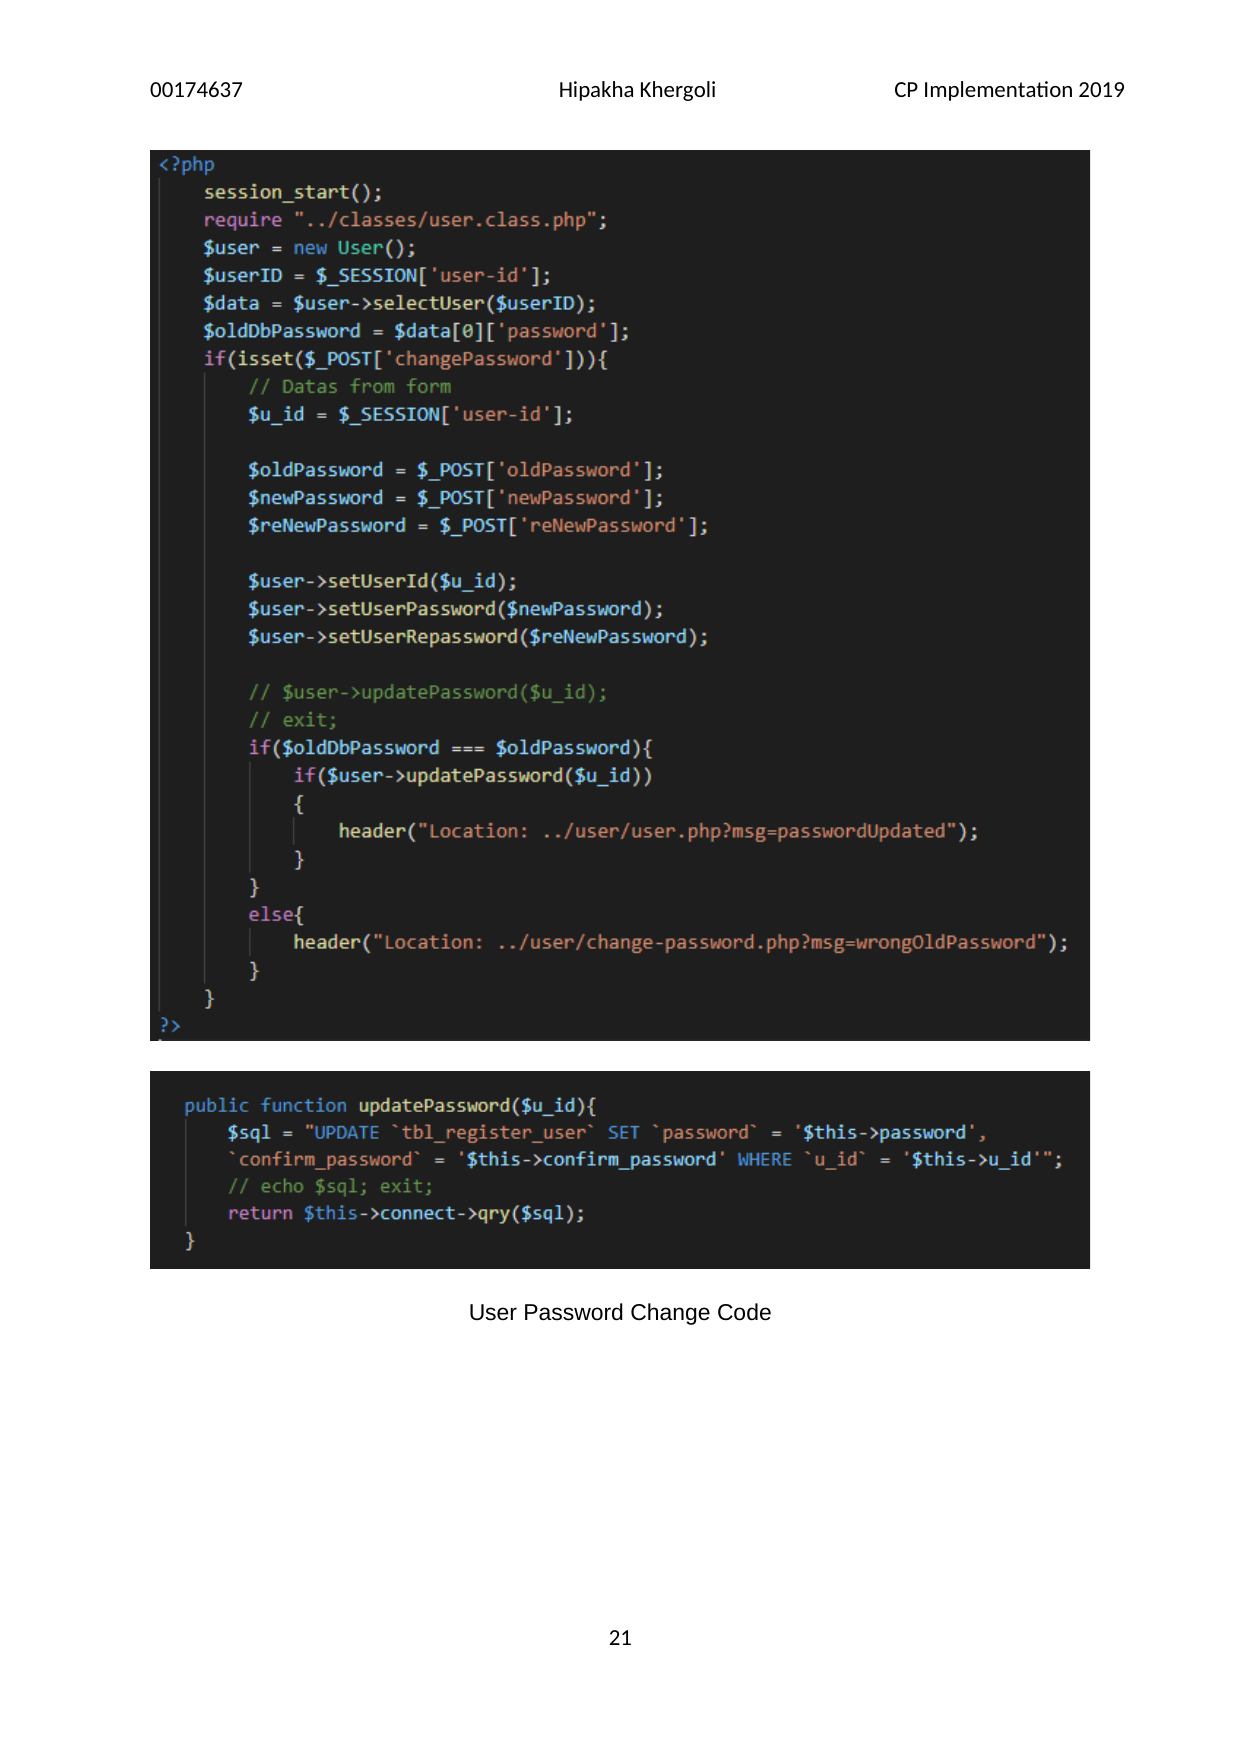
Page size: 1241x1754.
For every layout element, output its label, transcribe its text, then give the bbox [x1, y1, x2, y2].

text User Password Change Code [150, 1299, 1090, 1326]
picture [150, 150, 1091, 1041]
picture [150, 1071, 1091, 1269]
